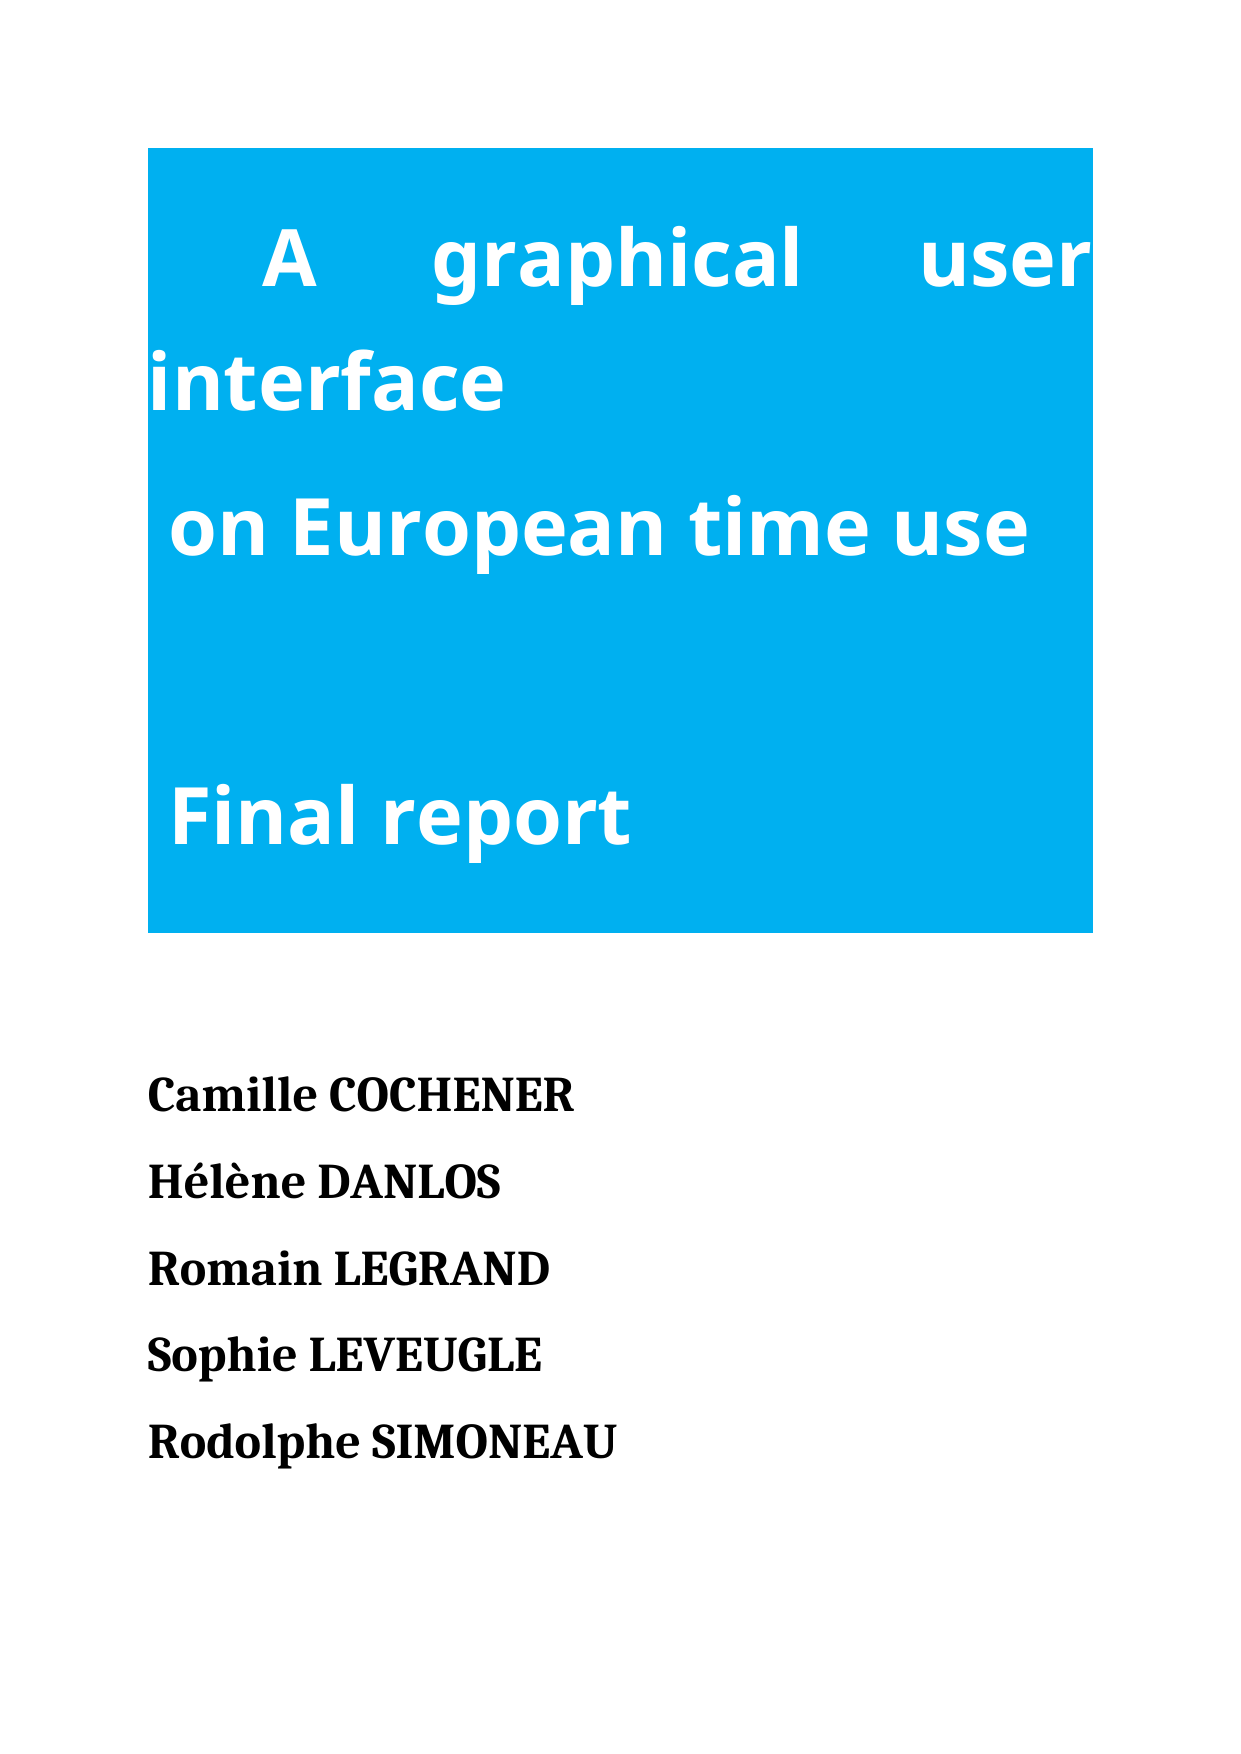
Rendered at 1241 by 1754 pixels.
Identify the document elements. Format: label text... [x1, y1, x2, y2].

text A graphical user interface [148, 201, 1093, 433]
text Rodolphe SIMONEAU [148, 1414, 1093, 1471]
text Final report [148, 760, 1093, 868]
text Camille COCHENER [148, 1066, 1093, 1124]
text Hélène DANLOS [148, 1153, 1093, 1211]
text Sophie LEVEUGLE [148, 1327, 1093, 1384]
text Romain LEGRAND [148, 1240, 1093, 1297]
text on European time use [148, 470, 1093, 578]
